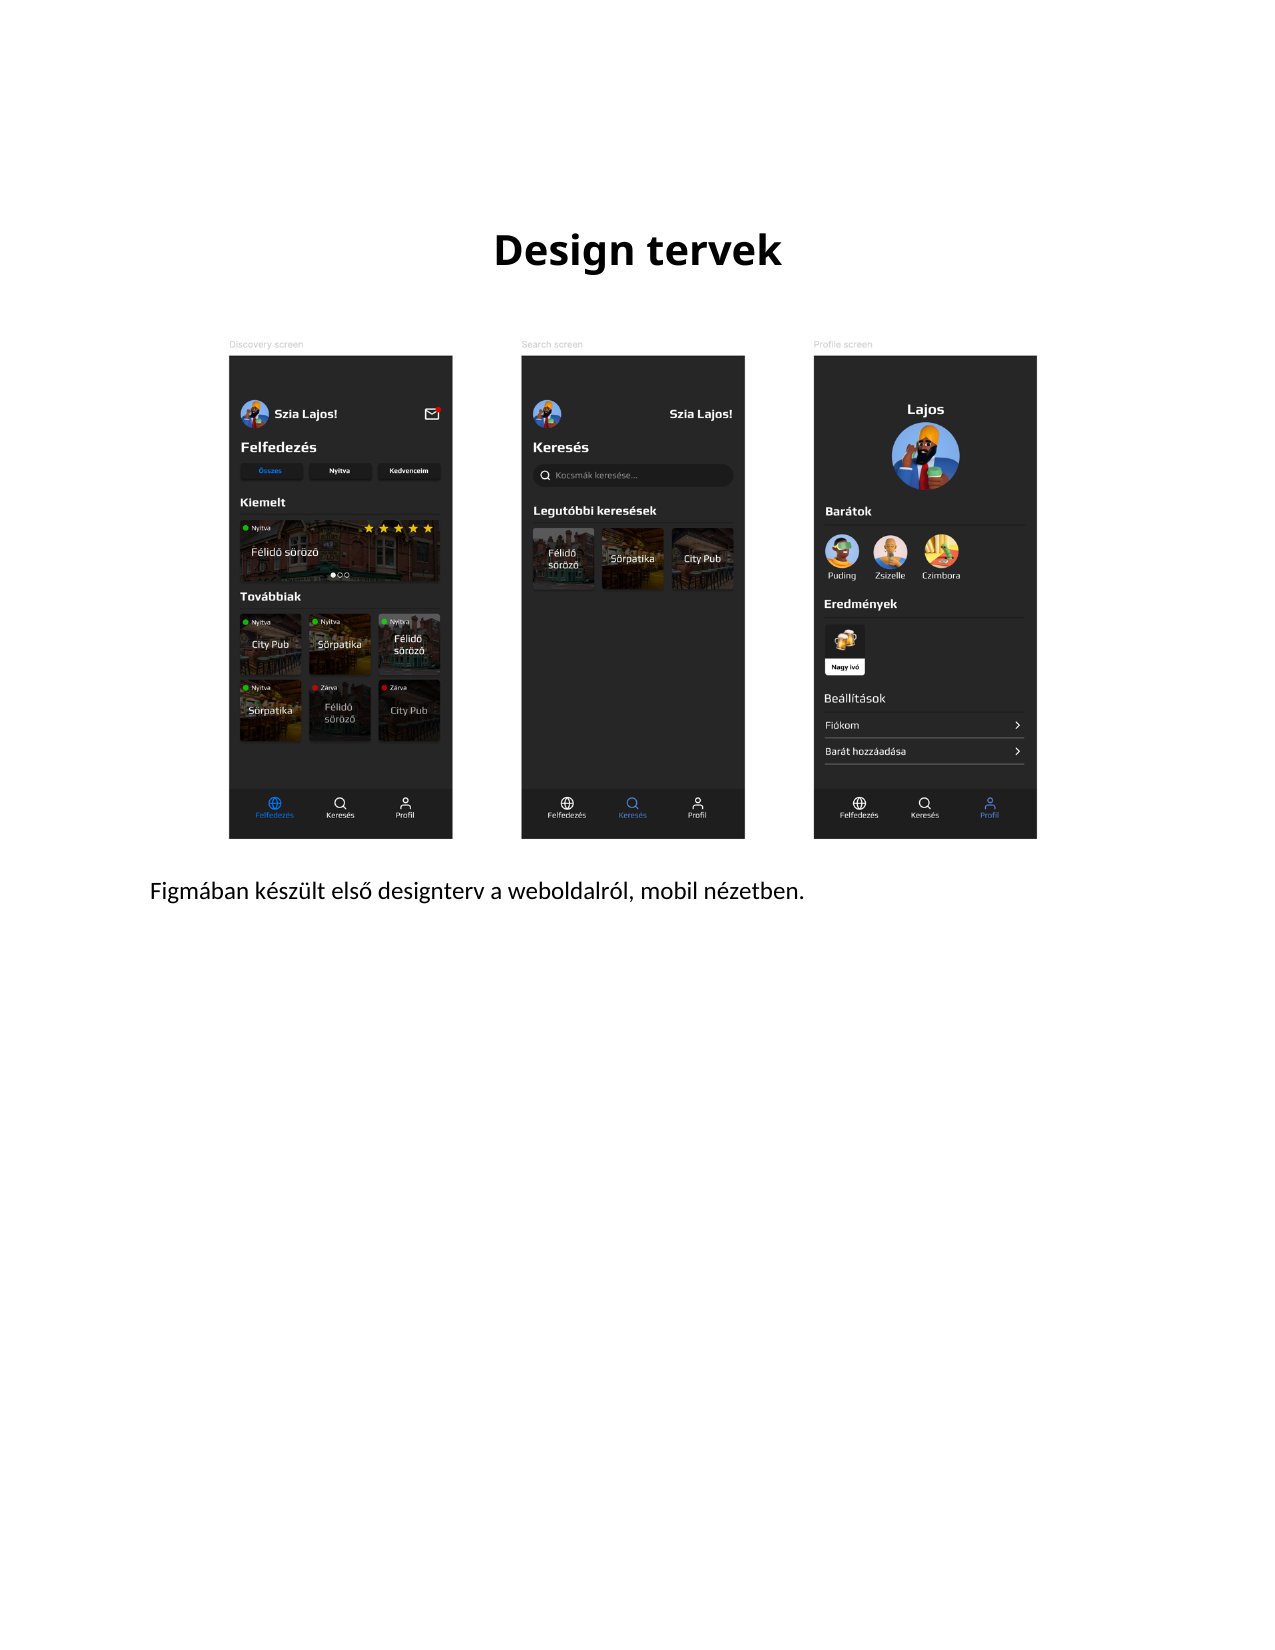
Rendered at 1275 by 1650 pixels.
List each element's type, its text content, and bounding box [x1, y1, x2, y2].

picture [226, 328, 1050, 845]
text Figmában készült első designterv a weboldalról, mobil nézetben. [150, 876, 1125, 906]
subtitle Design tervek [150, 221, 1125, 277]
